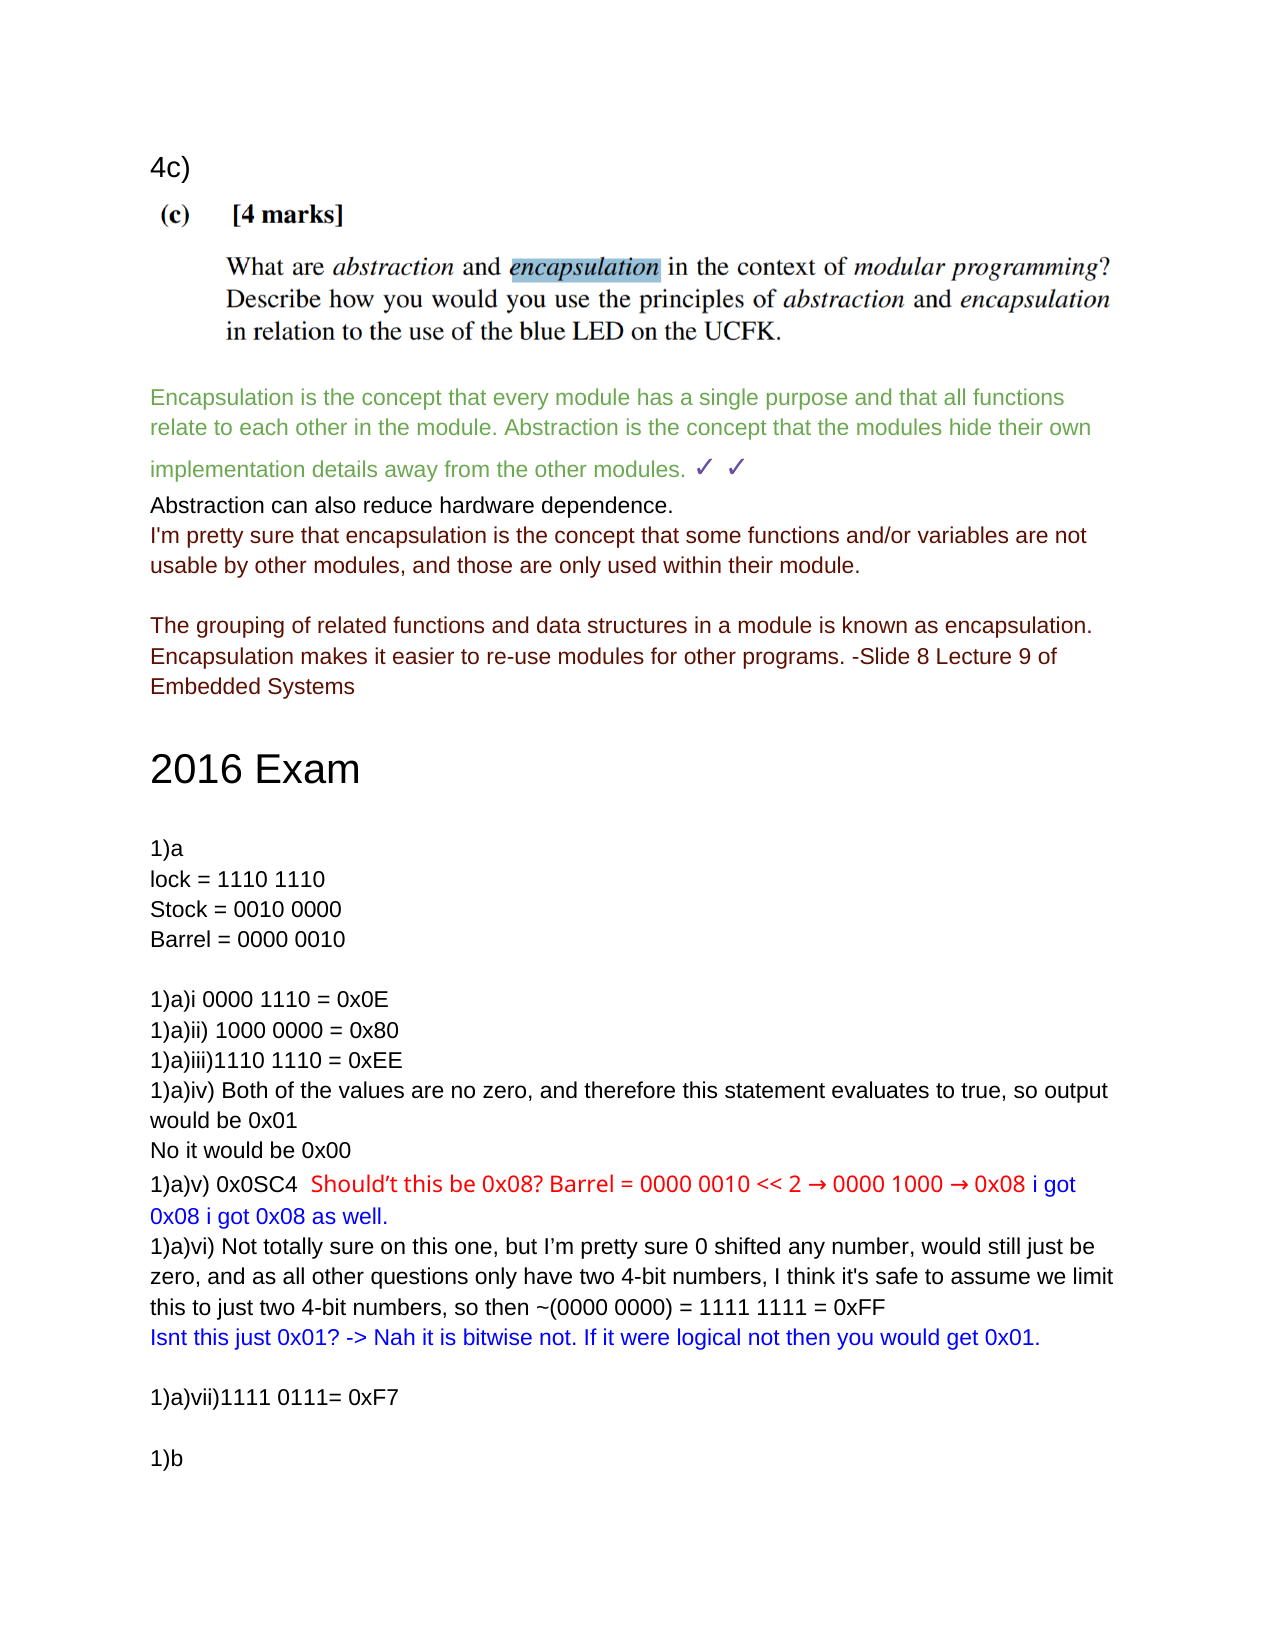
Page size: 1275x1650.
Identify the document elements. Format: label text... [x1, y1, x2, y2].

text 1)a)v) 0x0SC4 Should’t this be 0x08? Barrel = 0000 0010 << 2 → 0000 1000 → 0x08 i got 0x08 i got 0x08 as well. [150, 1168, 1125, 1229]
text Abstraction can also reduce hardware dependence. [150, 492, 1125, 518]
text lock = 1110 1110 [150, 866, 1125, 892]
text Isnt this just 0x01? -> Nah it is bitwise not. If it were logical not then you would get 0x01. [150, 1324, 1125, 1350]
text Barrel = 0000 0010 [150, 926, 1125, 952]
text 1)a)vi) Not totally sure on this one, but I’m pretty sure 0 shifted any number, would still just be zero, and as all other questions only have two 4-bit numbers, I think it's safe to assume we limit this to just two 4-bit numbers, so then ~(0000 0000) = 1111 1111 = 0xFF [150, 1233, 1125, 1320]
text 1)b [150, 1444, 1125, 1471]
text 1)a)vii)1111 0111= 0xF7 [150, 1384, 1125, 1410]
text Encapsulation makes it easier to re-use modules for other programs. -Slide 8 Lecture 9 of Embedded Systems [150, 643, 1125, 699]
text 1)a [150, 835, 1125, 862]
text Encapsulation is the concept that every module has a single purpose and that all functions relate to each other in the module. Abstraction is the concept that the modules hide their own implementation details away from the other modules. ✓ ✓ [150, 383, 1125, 486]
subtitle 2016 Exam [150, 745, 1125, 793]
subtitle 4c) [150, 150, 1125, 183]
text 1)a)iii)1110 1110 = 0xEE [150, 1047, 1125, 1073]
text Stock = 0010 0000 [150, 896, 1125, 922]
text 1)a)i 0000 1110 = 0x0E [150, 986, 1125, 1013]
text No it would be 0x00 [150, 1137, 1125, 1164]
text 1)a)iv) Both of the values are no zero, and therefore this statement evaluates to true, so output would be 0x01 [150, 1077, 1125, 1134]
text The grouping of related functions and data structures in a module is known as encapsulation. [150, 612, 1125, 639]
text I'm pretty sure that encapsulation is the concept that some functions and/or variables are not usable by other modules, and those are only used within their module. [150, 522, 1125, 578]
text 1)a)ii) 1000 0000 = 0x80 [150, 1017, 1125, 1043]
picture [150, 183, 1125, 371]
